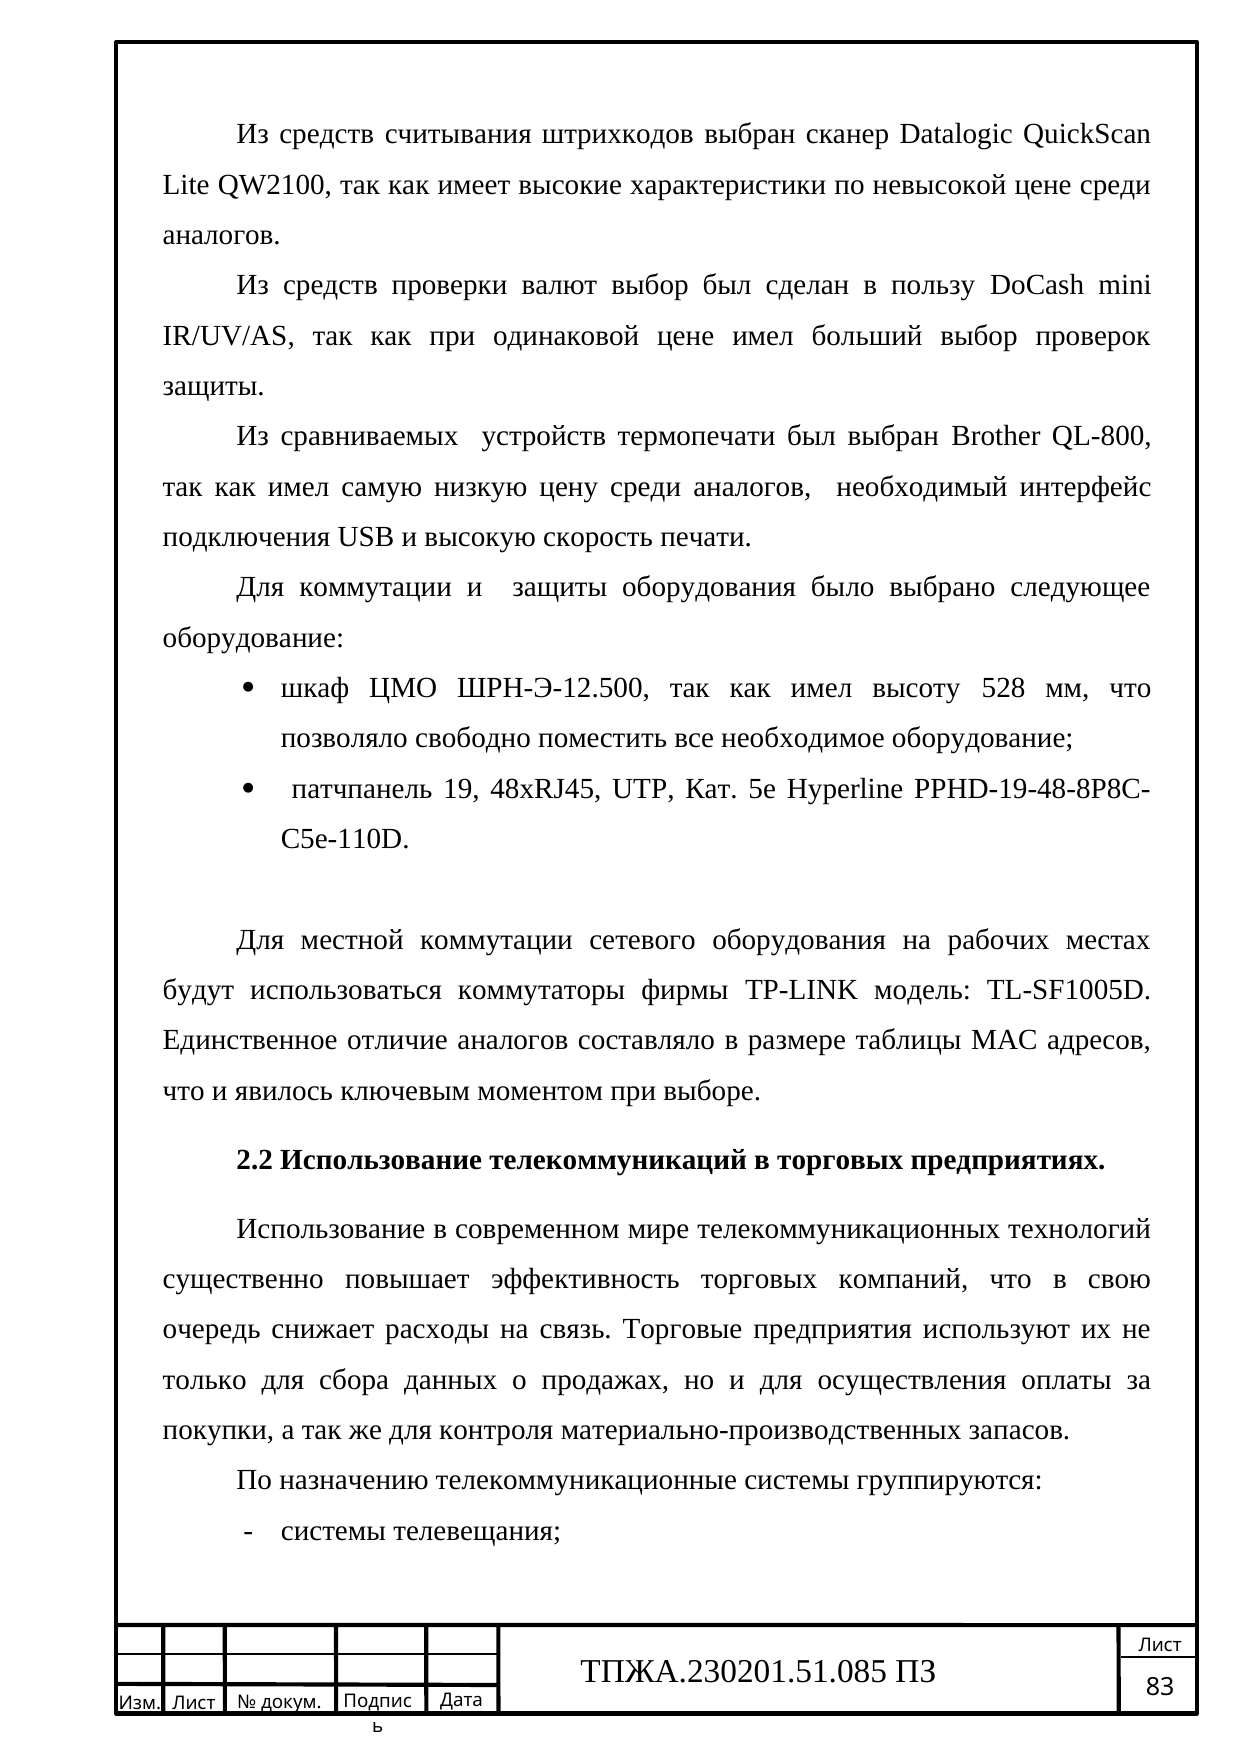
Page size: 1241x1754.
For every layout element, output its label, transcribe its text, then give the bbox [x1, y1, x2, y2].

list патчпанель 19, 48xRJ45, UTP, Кат. 5е Hyperline PPHD-19-48-8P8C-C5e-110D. [243, 771, 1152, 855]
list шкаф ЦМО ШРН-Э-12.500, так как имел высоту 528 мм, что позволяло свободно поместить все необходимое оборудование; [243, 670, 1152, 754]
text Для местной коммутации сетевого оборудования на рабочих местах будут использоваться коммутаторы фирмы TP-LINK модель: TL-SF1005D. Единственное отличие аналогов составляло в размере таблицы МАС адресов, что и явилось ключевым моментом при выборе. [162, 922, 1152, 1106]
list системы телевещания; [243, 1513, 1152, 1546]
subtitle 2.2 Использование телекоммуникаций в торговых предприятиях. [162, 1142, 1152, 1175]
text Для коммутации и защиты оборудования было выбрано следующее оборудование: [162, 569, 1152, 653]
text Использование в современном мире телекоммуникационных технологий существенно повышает эффективность торговых компаний, что в свою очередь снижает расходы на связь. Торговые предприятия используют их не только для сбора данных о продажах, но и для осуществления оплаты за покупки, а так же для контроля материально-производственных запасов. [162, 1211, 1152, 1446]
text Из сравниваемых устройств термопечати был выбран Brother QL-800, так как имел самую низкую цену среди аналогов, необходимый интерфейс подключения USB и высокую скорость печати. [162, 418, 1152, 553]
text Из средств проверки валют выбор был сделан в пользу DoCash mini IR/UV/AS, так как при одинаковой цене имел больший выбор проверок защиты. [162, 267, 1152, 402]
text По назначению телекоммуникационные системы группируются: [162, 1462, 1152, 1496]
text Из средств считывания штрихкодов выбран сканер Datalogic QuickScan Lite QW2100, так как имеет высокие характеристики по невысокой цене среди аналогов. [162, 117, 1152, 251]
